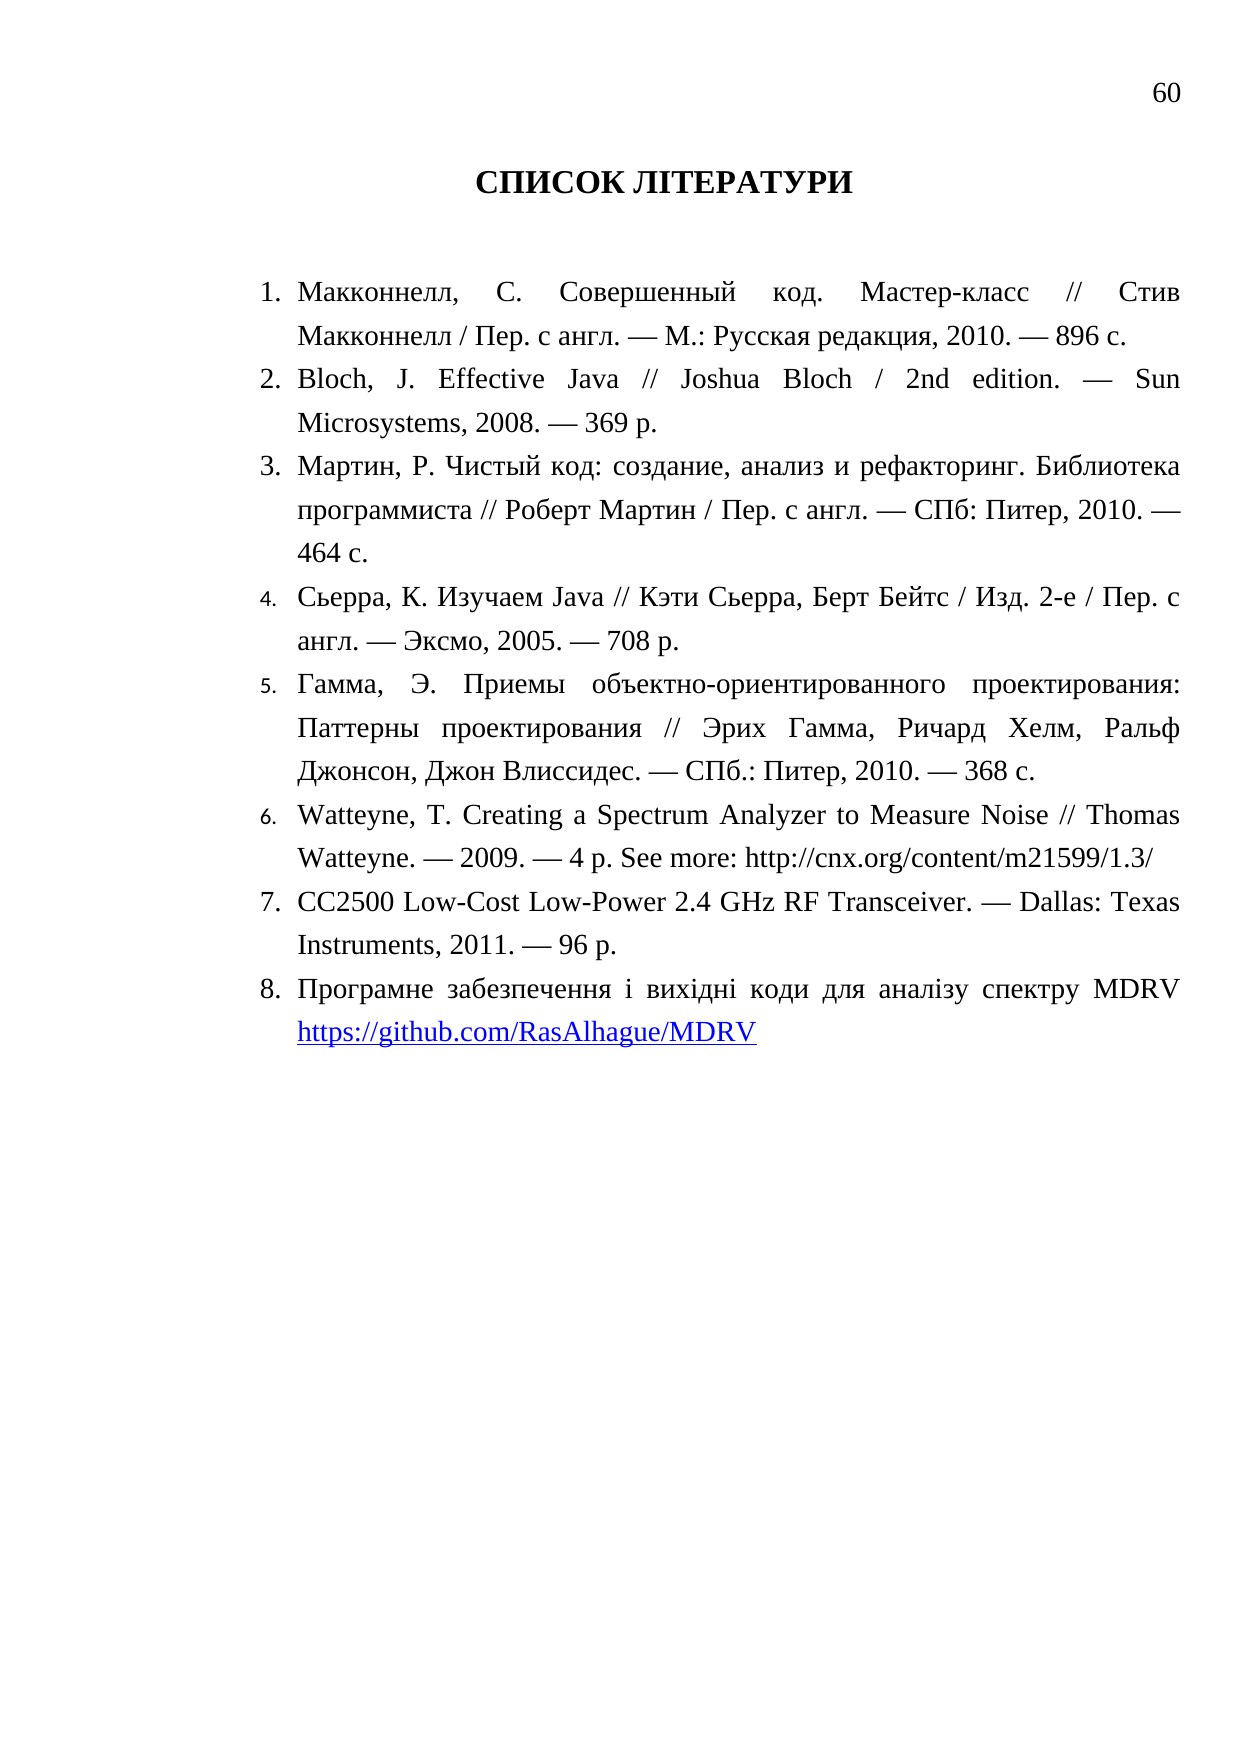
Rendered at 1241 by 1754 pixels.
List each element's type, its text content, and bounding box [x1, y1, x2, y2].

list Макконнелл, С. Совершенный код. Мастер-класс // Стив Макконнелл / Пер. с англ. — М.: Русская редакция, 2010. — 896 с. [259, 274, 1181, 351]
list CC2500 Low-Cost Low-Power 2.4 GHz RF Transceiver. — Dallas: Texas Instruments, 2011. — 96 p. [259, 884, 1181, 961]
list Сьерра, К. Изучаем Java // Кэти Сьерра, Берт Бейтс / Изд. 2-е / Пер. с англ. — Эксмо, 2005. — 708 p. [259, 579, 1181, 656]
list Гамма, Э. Приемы объектно-ориентированного проектирования: Паттерны проектирования // Эрих Гамма, Ричард Хелм, Ральф Джонсон, Джон Влиссидес. — СПб.: Питер, 2010. — 368 с. [259, 666, 1181, 787]
list Bloch, J. Effective Java // Joshua Bloch / 2nd edition. — Sun Microsystems, 2008. — 369 p. [259, 361, 1181, 438]
list Watteyne, T. Creating a Spectrum Analyzer to Measure Noise // Thomas Watteyne. — 2009. — 4 p. See more: http://cnx.org/content/m21599/1.3/ [259, 797, 1181, 874]
list Мартин, Р. Чистый код: создание, анализ и рефакторинг. Библиотека программиста // Роберт Мартин / Пер. с англ. — СПб: Питер, 2010. — 464 с. [259, 448, 1181, 569]
list Програмне забезпечення і вихідні коди для аналізу спектру MDRV https://github.com/RasAlhague/MDRV [259, 971, 1181, 1048]
subtitle Список літератури [147, 162, 1181, 200]
